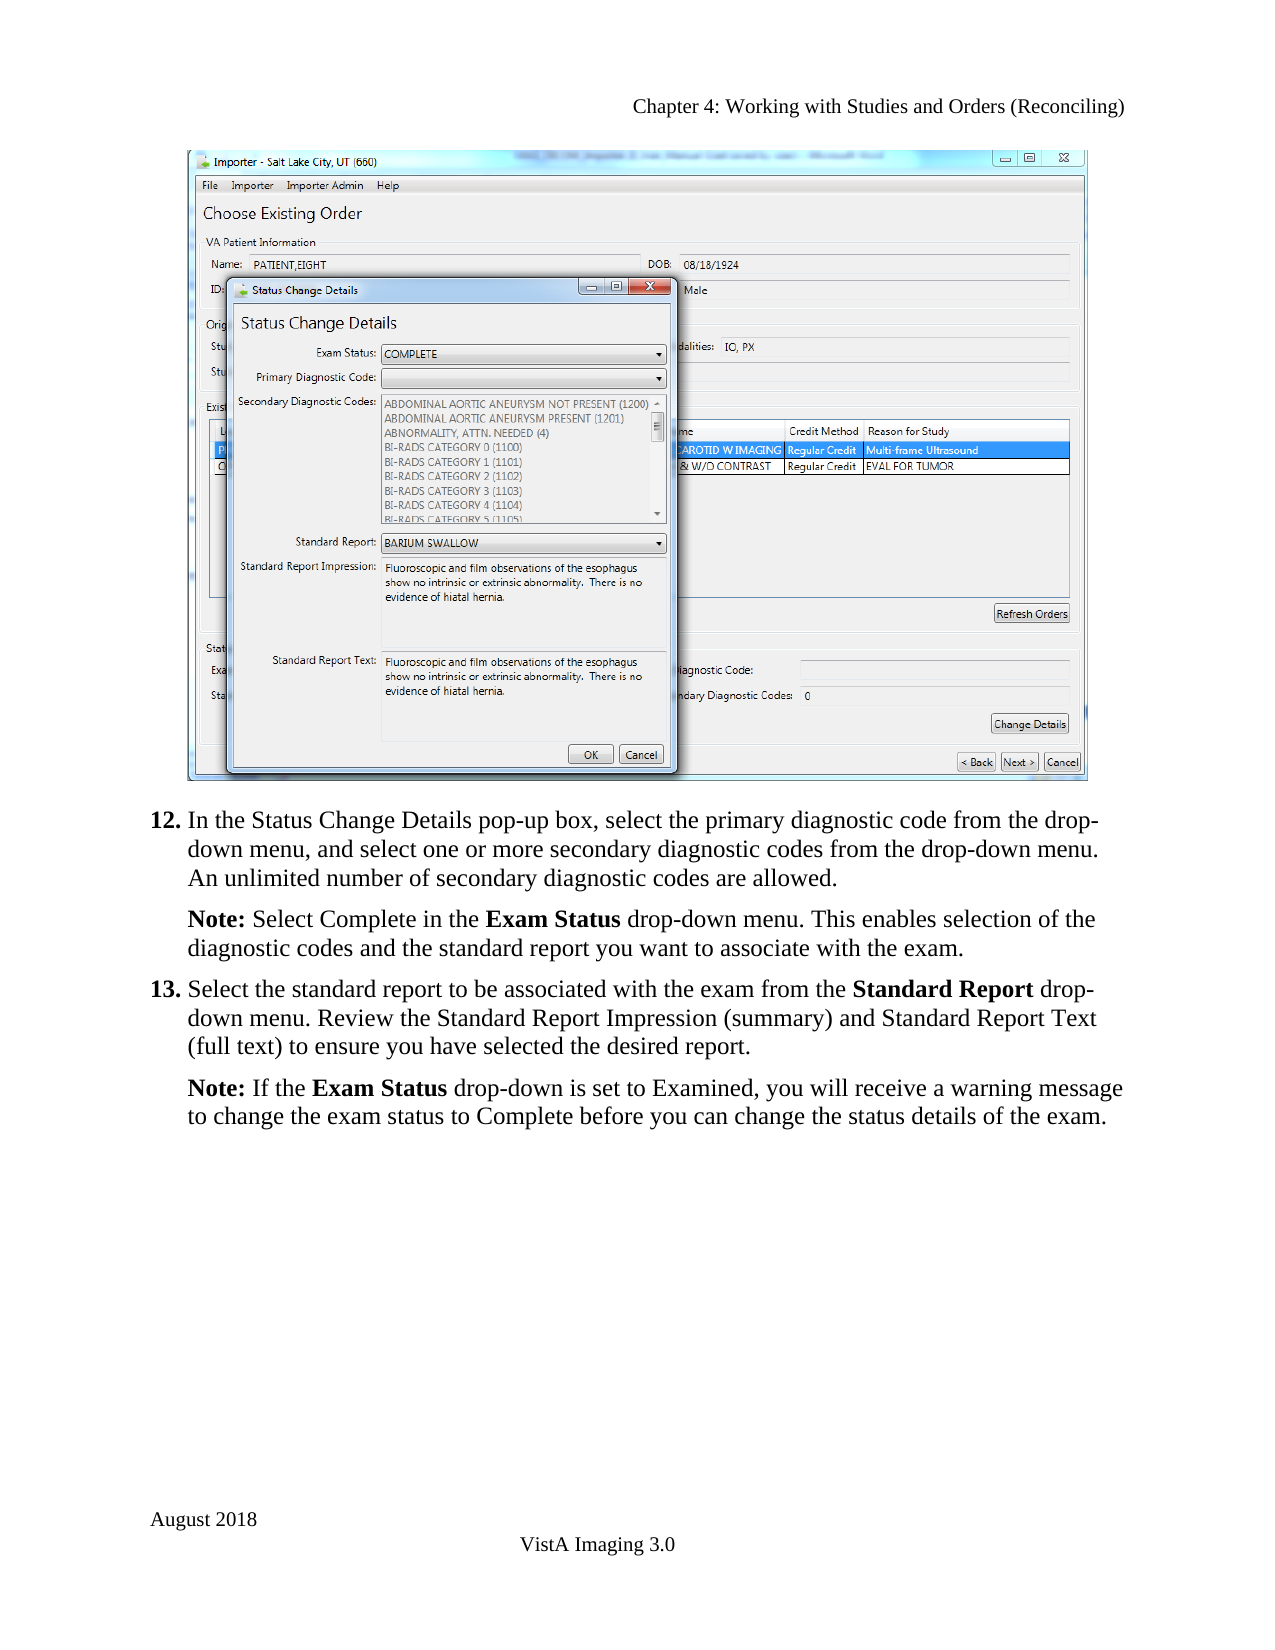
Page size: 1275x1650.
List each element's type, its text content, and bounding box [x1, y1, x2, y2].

text In the Status Change Details pop-up box, select the primary diagnostic code from the drop-down menu, and select one or more secondary diagnostic codes from the drop-down menu. An unlimited number of secondary diagnostic codes are allowed. [150, 805, 1125, 891]
text Select the standard report to be associated with the exam from the Standard Report drop-down menu. Review the Standard Report Impression (summary) and Standard Report Text (full text) to ensure you have selected the desired report. [150, 974, 1125, 1060]
list Note: If the Exam Status drop-down is set to Examined, you will receive a warning message to change the exam status to Complete before you can change the status details of the exam. [187, 1073, 1125, 1130]
picture [187, 150, 1088, 781]
list Note: Select Complete in the Exam Status drop-down menu. This enables selection of the diagnostic codes and the standard report you want to associate with the exam. [187, 904, 1125, 961]
